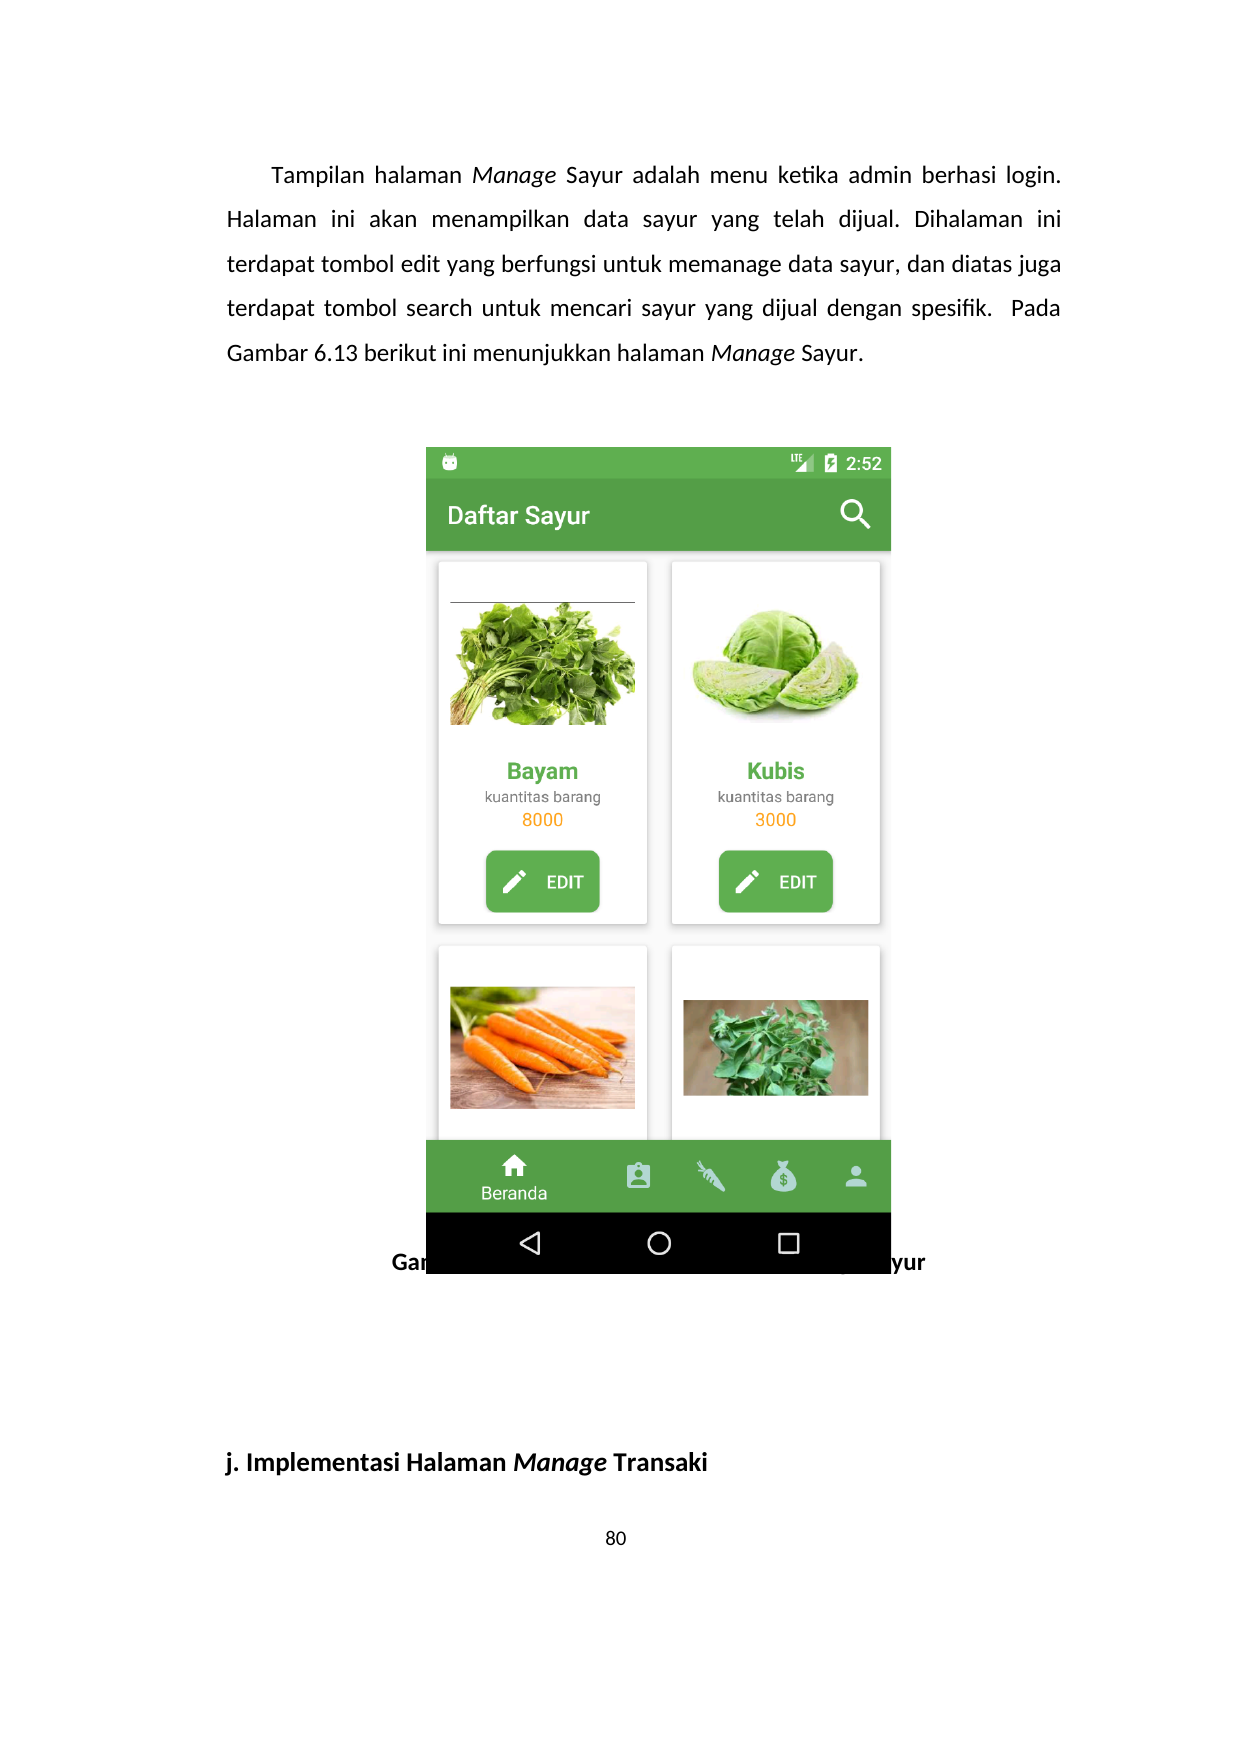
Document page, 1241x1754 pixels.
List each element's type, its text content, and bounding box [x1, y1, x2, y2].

picture [426, 447, 892, 1246]
text j. Implementasi Halaman Manage Transaki [226, 1445, 1090, 1478]
subtitle Gambar 6.13 Implementasi Halaman Manage Sayur [226, 1246, 1092, 1277]
text Tampilan halaman Manage Sayur adalah menu ketika admin berhasi login. Halaman ini akan menampilkan data sayur yang telah dijual. Dihalaman ini terdapat tombol edit yang berfungsi untuk memanage data sayur, dan diatas juga terdapat tombol search untuk mencari sayur yang dijual dengan spesifik. Pada Gambar 6.13 berikut ini menunjukkan halaman Manage Sayur. [227, 159, 1062, 367]
